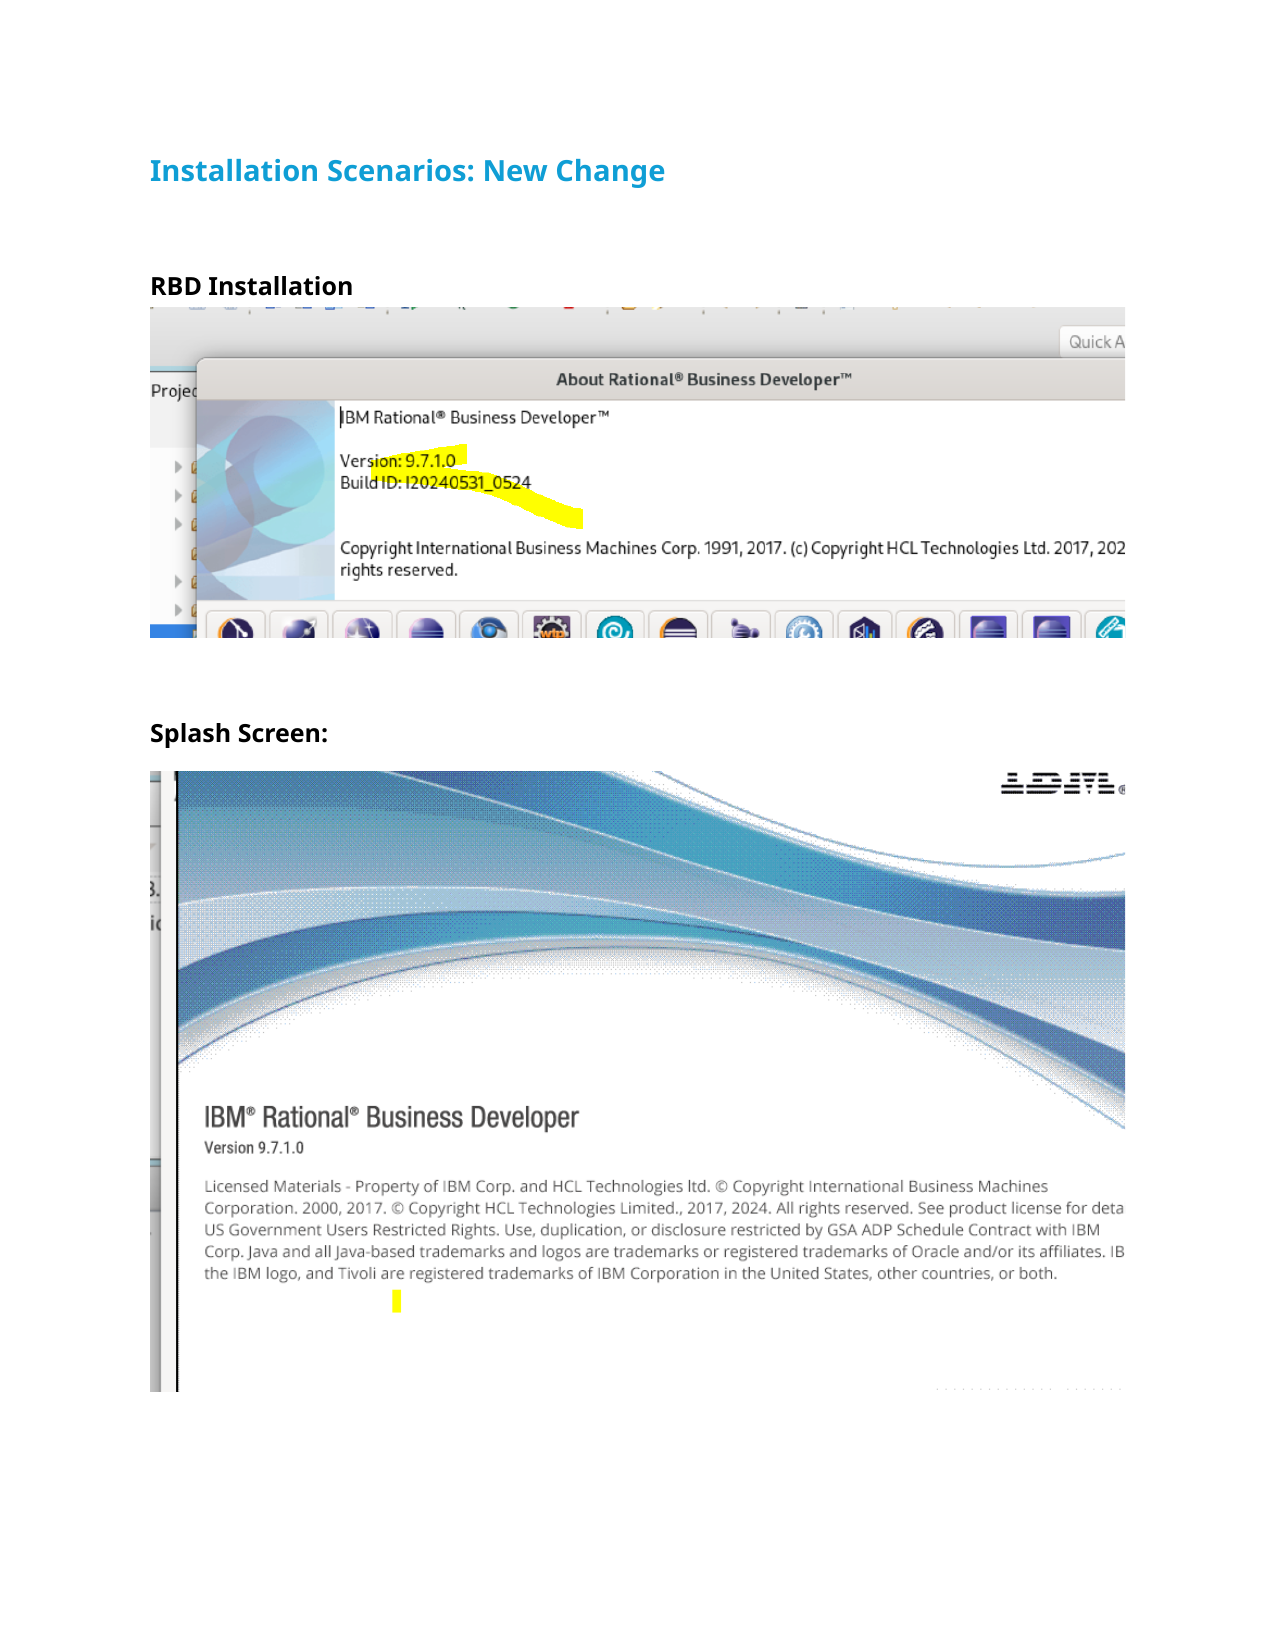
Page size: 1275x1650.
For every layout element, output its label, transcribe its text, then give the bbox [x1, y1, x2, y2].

text Installation Scenarios: New Change [150, 150, 1125, 190]
picture [150, 771, 1125, 1392]
text Splash Screen: [150, 715, 1125, 749]
picture [150, 307, 1125, 638]
text RBD Installation [150, 268, 1125, 307]
